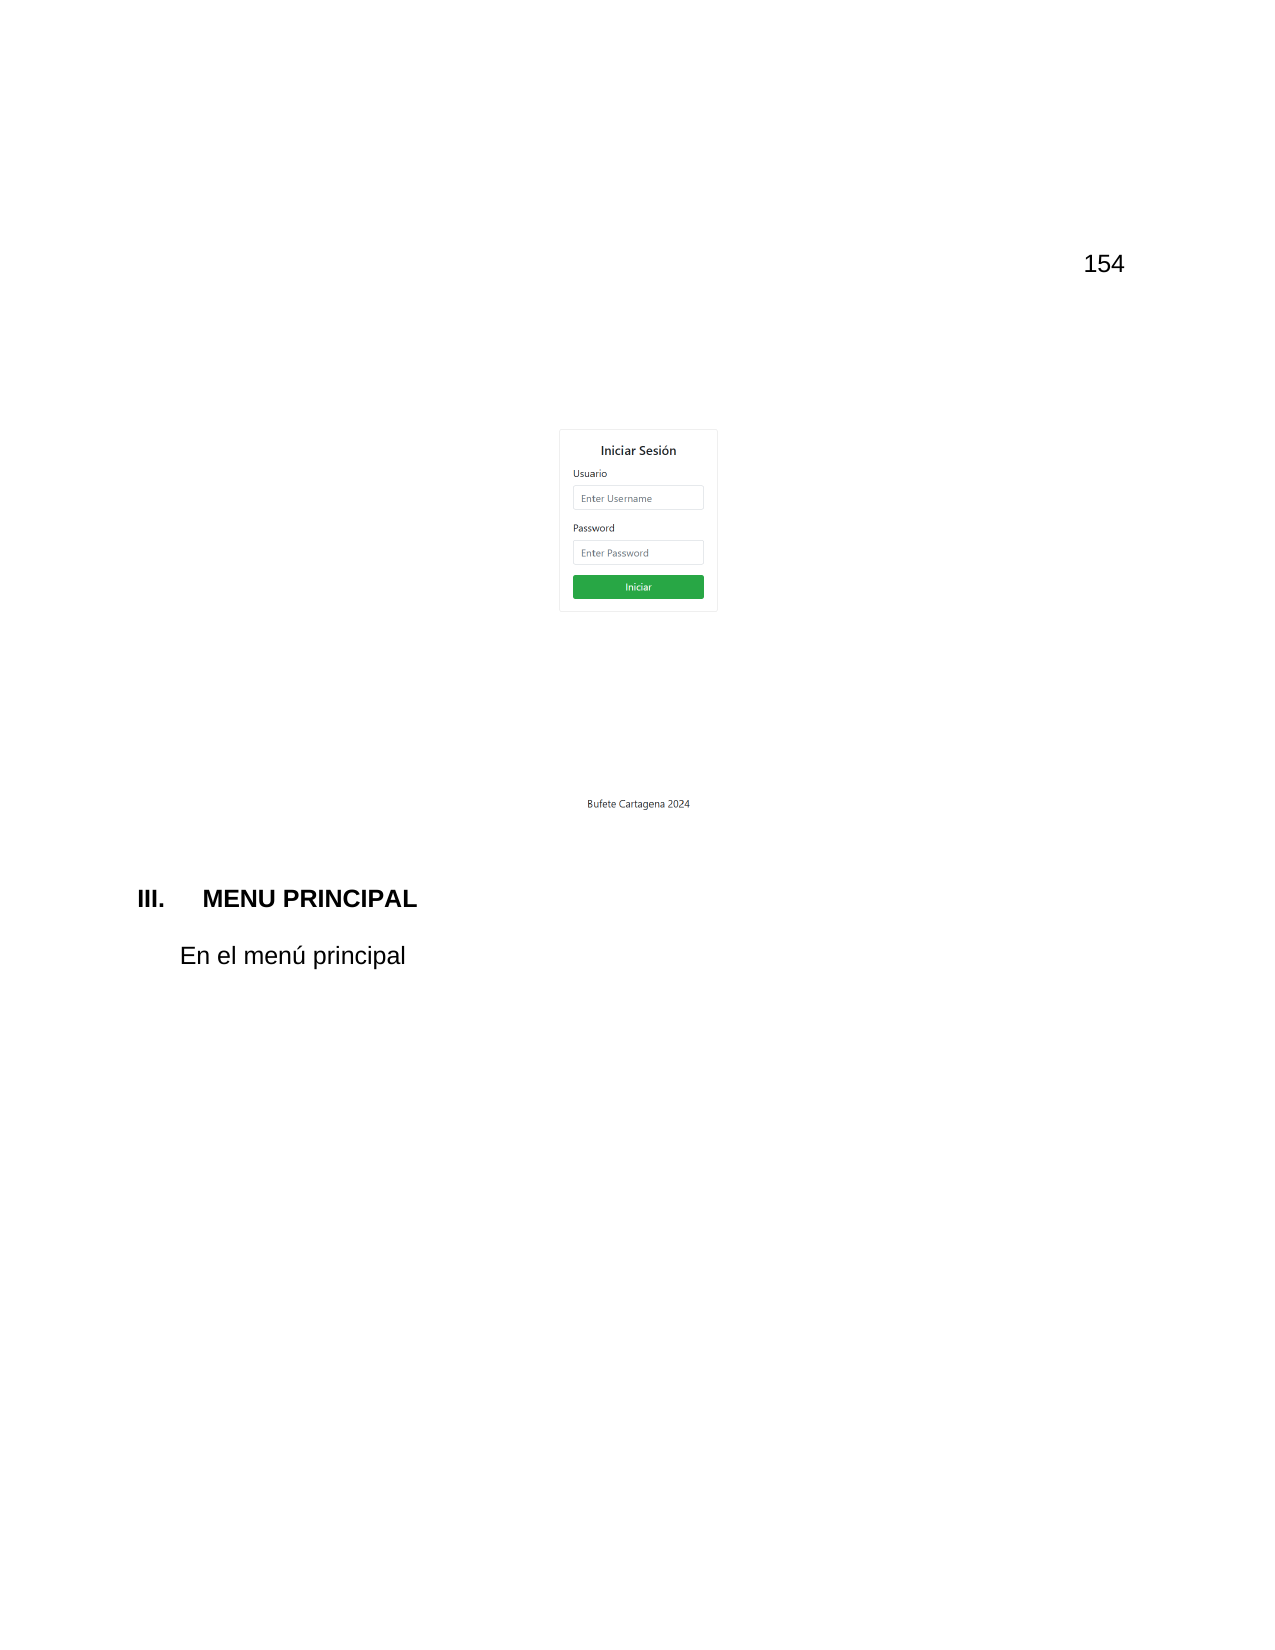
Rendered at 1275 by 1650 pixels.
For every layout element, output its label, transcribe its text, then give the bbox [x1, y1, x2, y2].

subtitle MENU PRINCIPAL [165, 884, 1125, 913]
picture [150, 306, 1125, 856]
text En el menú principal [150, 941, 1125, 970]
